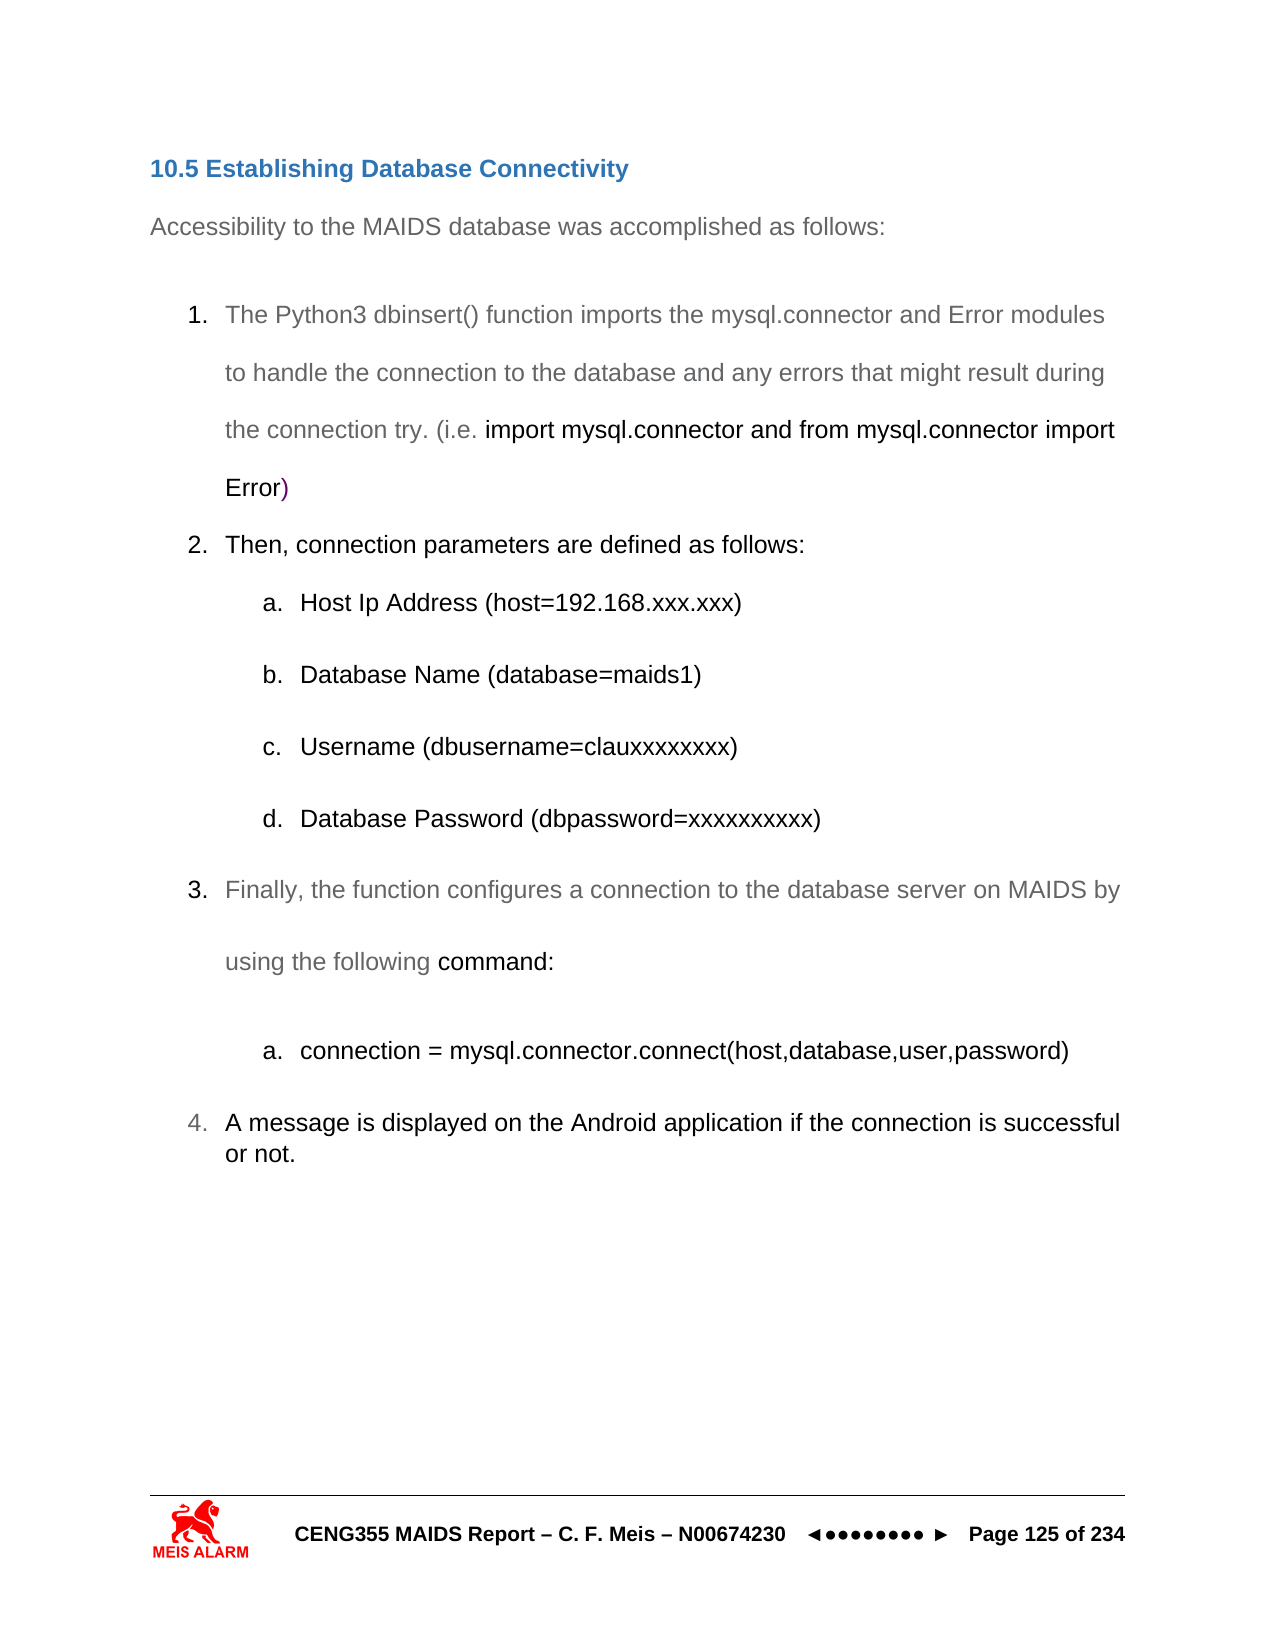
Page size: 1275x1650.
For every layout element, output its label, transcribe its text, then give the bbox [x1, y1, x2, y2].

list connection = mysql.connector.connect(host,database,user,password) [262, 1036, 1125, 1064]
list Then, connection parameters are defined as follows: [187, 530, 1125, 559]
list Database Password (dbpassword=xxxxxxxxxx) [262, 803, 1125, 832]
list A message is displayed on the Android application if the connection is successful or not. [187, 1108, 1125, 1167]
list Database Name (database=maids1) [262, 660, 1125, 688]
list Username (dbusername=clauxxxxxxxx) [262, 732, 1125, 760]
subtitle 10.5 Establishing Database Connectivity [150, 154, 1125, 183]
text Accessibility to the MAIDS database was accomplished as follows: [150, 212, 1125, 240]
picture [150, 1498, 253, 1561]
list Finally, the function configures a connection to the database server on MAIDS by using the following command: [187, 875, 1125, 976]
list Host Ip Address (host=192.168.xxx.xxx) [262, 588, 1125, 617]
list The Python3 dbinsert() function imports the mysql.connector and Error modules to handle the connection to the database and any errors that might result during the connection try. (i.e. import mysql.connector and from mysql.connector import Error) [187, 300, 1125, 502]
